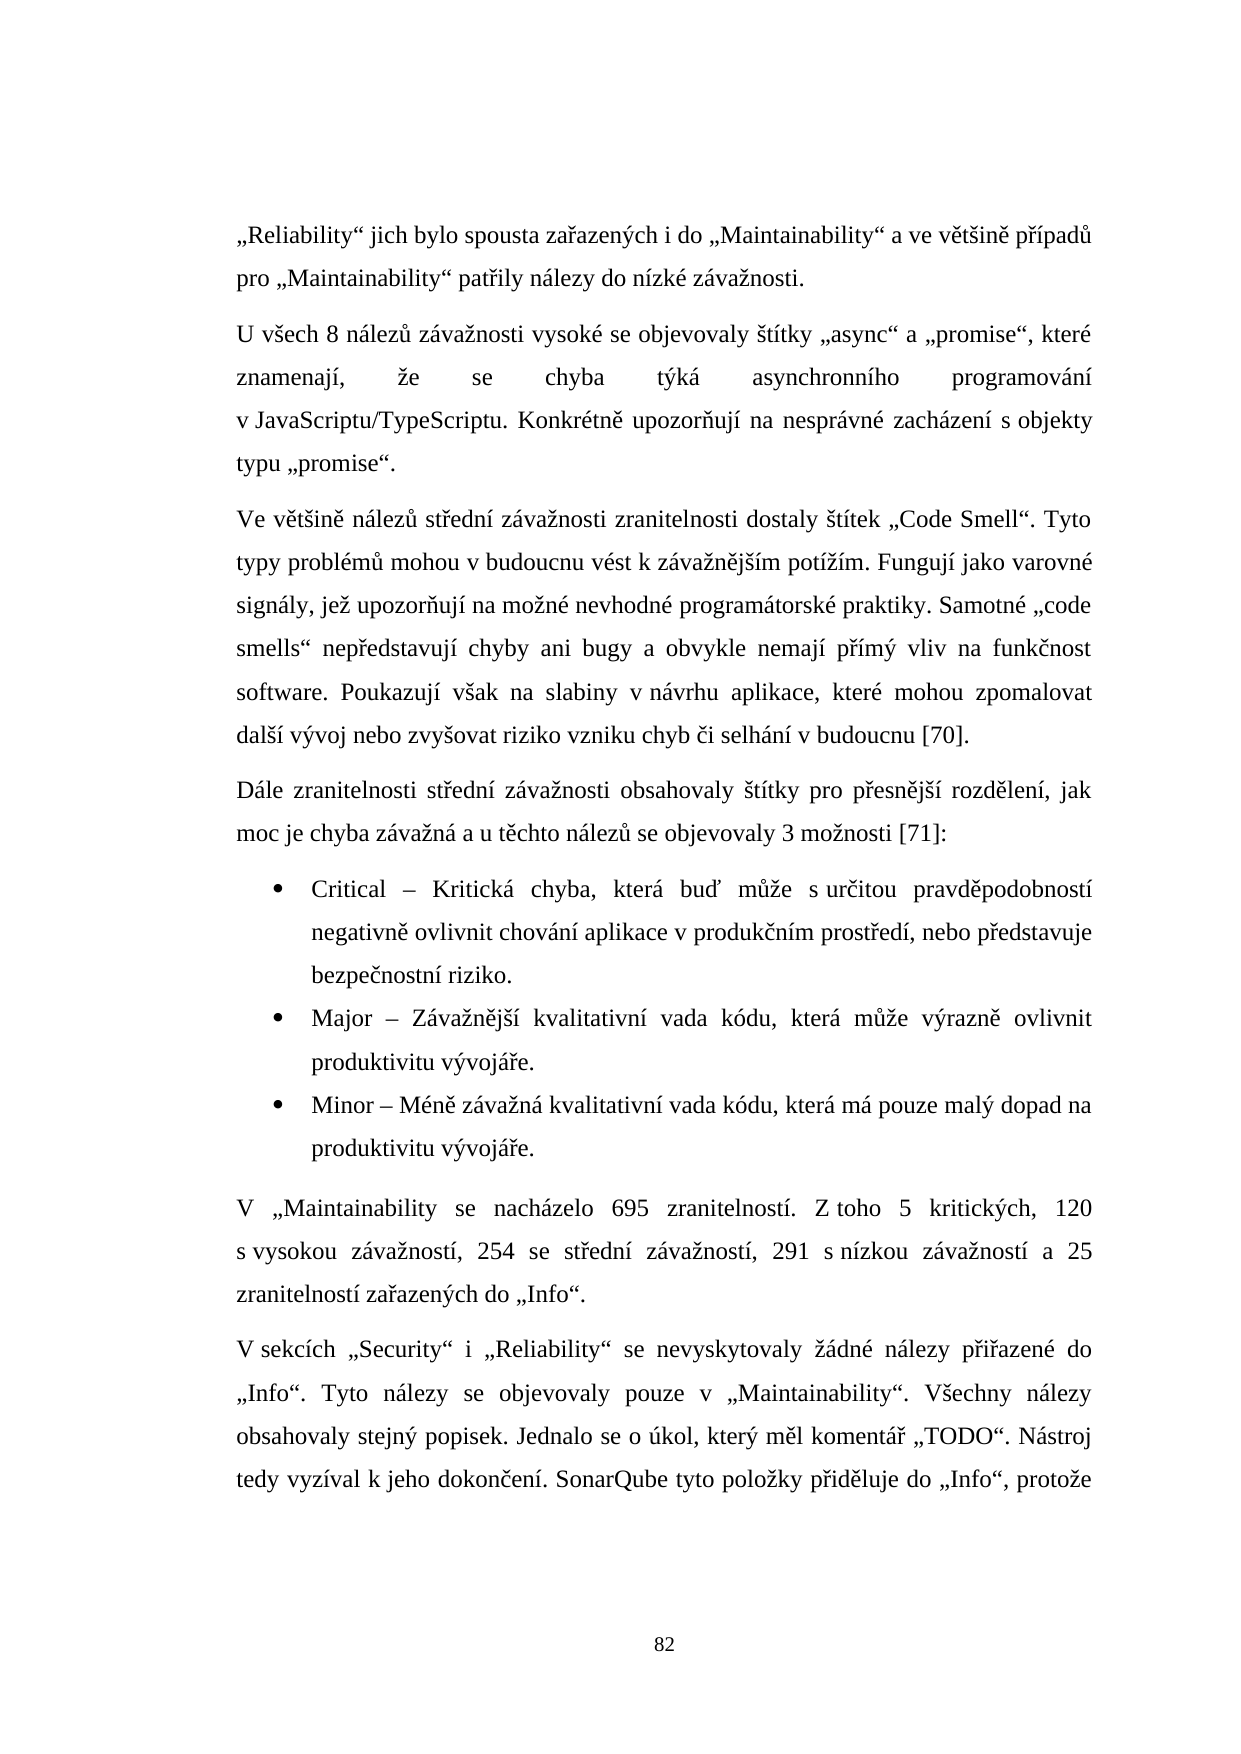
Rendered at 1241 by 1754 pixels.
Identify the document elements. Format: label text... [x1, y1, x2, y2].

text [236, 1334, 1092, 1493]
list Major – Závažnější kvalitativní vada kódu, která může výrazně ovlivnit produktivitu vývojáře. [274, 1003, 1092, 1075]
text U všech 8 nálezů závažnosti vysoké se objevovaly štítky „async“ a „promise“, které znamenají, že se chyba týká asynchronního programování v JavaScriptu/TypeScriptu. Konkrétně upozorňují na nesprávné zacházení s objekty typu „promise“. [236, 319, 1092, 477]
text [236, 220, 1092, 292]
text Ve většině nálezů střední závažnosti zranitelnosti dostaly štítek „Code Smell“. Tyto typy problémů mohou v budoucnu vést k závažnějším potížím. Fungují jako varovné signály, jež upozorňují na možné nevhodné programátorské praktiky. Samotné „code smells“ nepředstavují chyby ani bugy a obvykle nemají přímý vliv na funkčnost software. Poukazují však na slabiny v návrhu aplikace, které mohou zpomalovat další vývoj nebo zvyšovat riziko vzniku chyb či selhání v budoucnu [70]. [236, 504, 1092, 748]
text Dále zranitelnosti střední závažnosti obsahovaly štítky pro přesnější rozdělení, jak moc je chyba závažná a u těchto nálezů se objevovaly 3 možnosti [71]: [236, 775, 1092, 847]
text V „Maintainability se nacházelo 695 zranitelností. Z toho 5 kritických, 120 s vysokou závažností, 254 se střední závažností, 291 s nízkou závažností a 25 zranitelností zařazených do „Info“. [236, 1193, 1092, 1308]
list Minor – Méně závažná kvalitativní vada kódu, která má pouze malý dopad na produktivitu vývojáře. [274, 1090, 1092, 1162]
list Critical – Kritická chyba, která buď může s určitou pravděpodobností negativně ovlivnit chování aplikace v produkčním prostředí, nebo představuje bezpečnostní riziko. [274, 874, 1092, 989]
